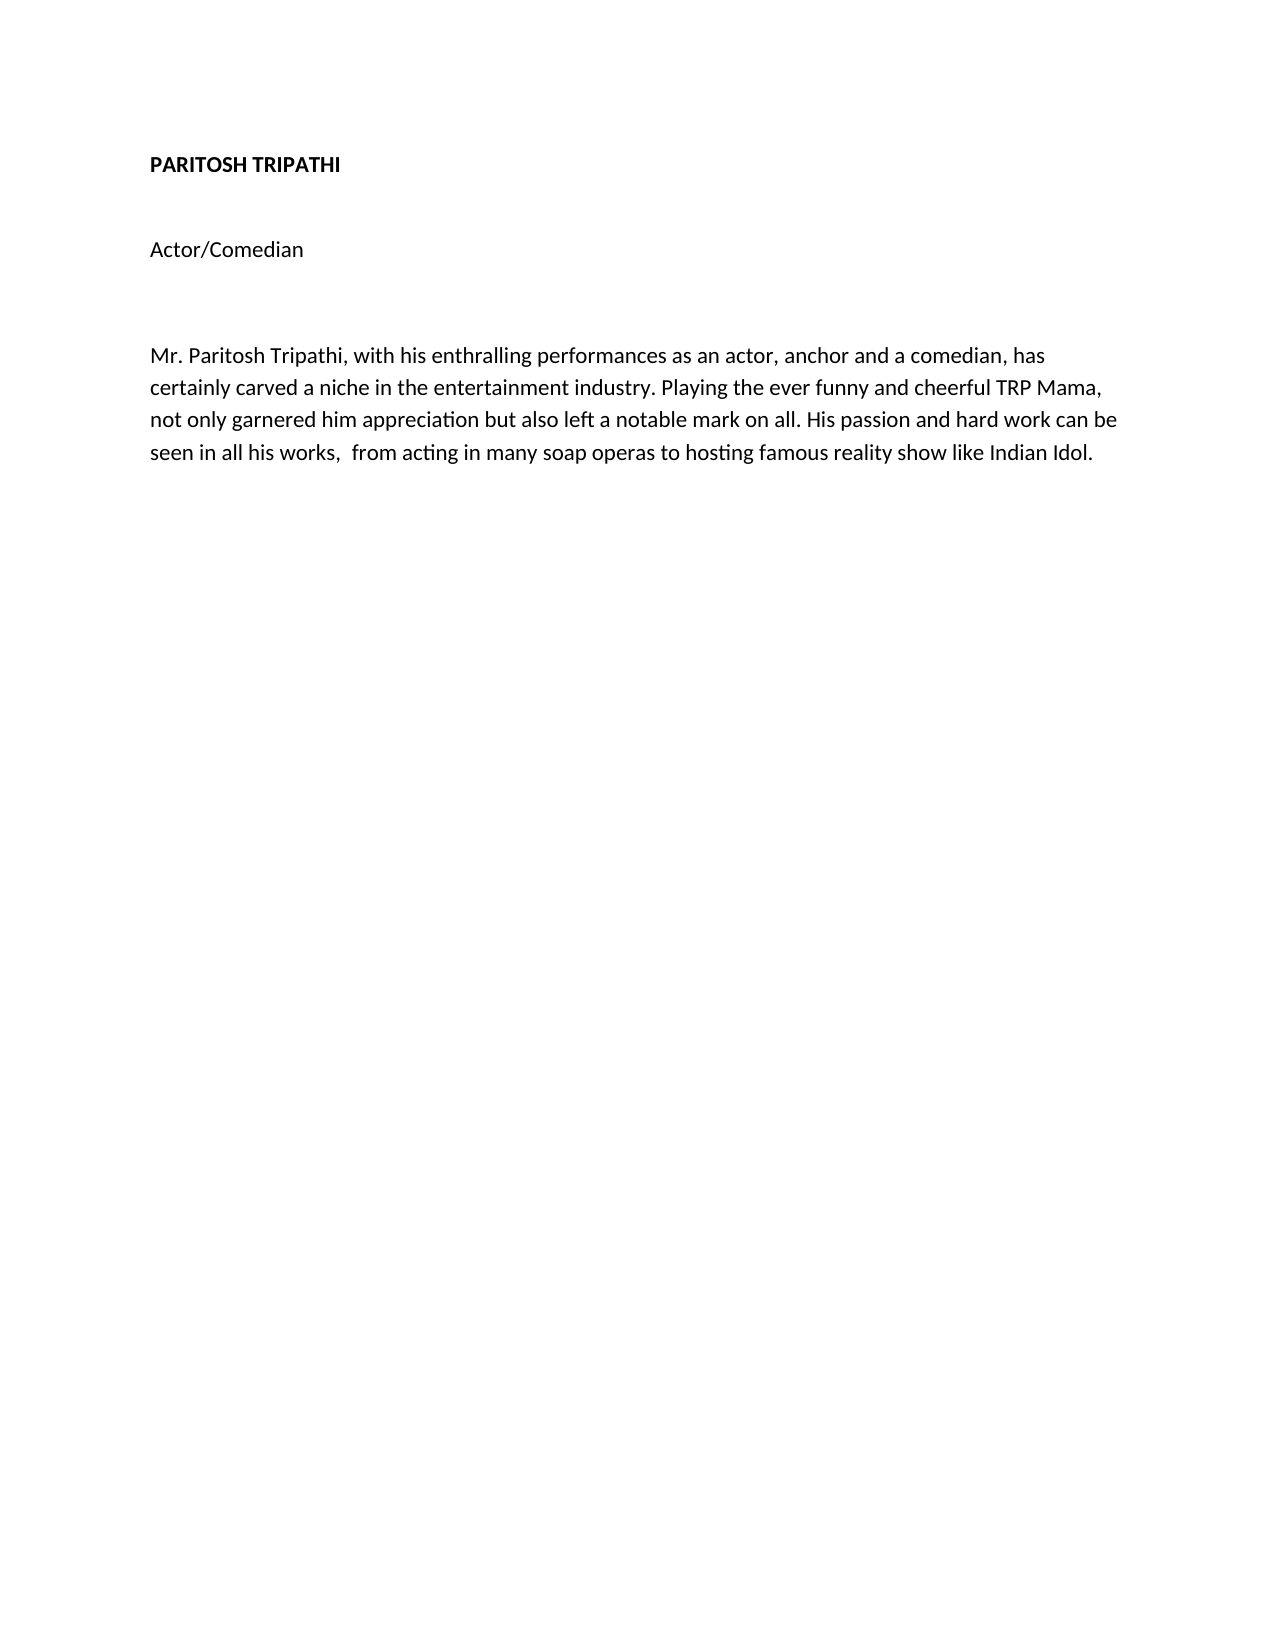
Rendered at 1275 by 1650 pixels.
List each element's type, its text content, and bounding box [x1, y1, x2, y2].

text PARITOSH TRIPATHI [150, 150, 1125, 210]
text Actor/Comedian [150, 235, 1125, 263]
text Mr. Paritosh Tripathi, with his enthralling performances as an actor, anchor and a comedian, has certainly carved a niche in the entertainment industry. Playing the ever funny and cheerful TRP Mama, not only garnered him appreciation but also left a notable mark on all. His passion and hard work can be seen in all his works, from acting in many soap operas to hosting famous reality show like Indian Idol. [150, 341, 1125, 466]
